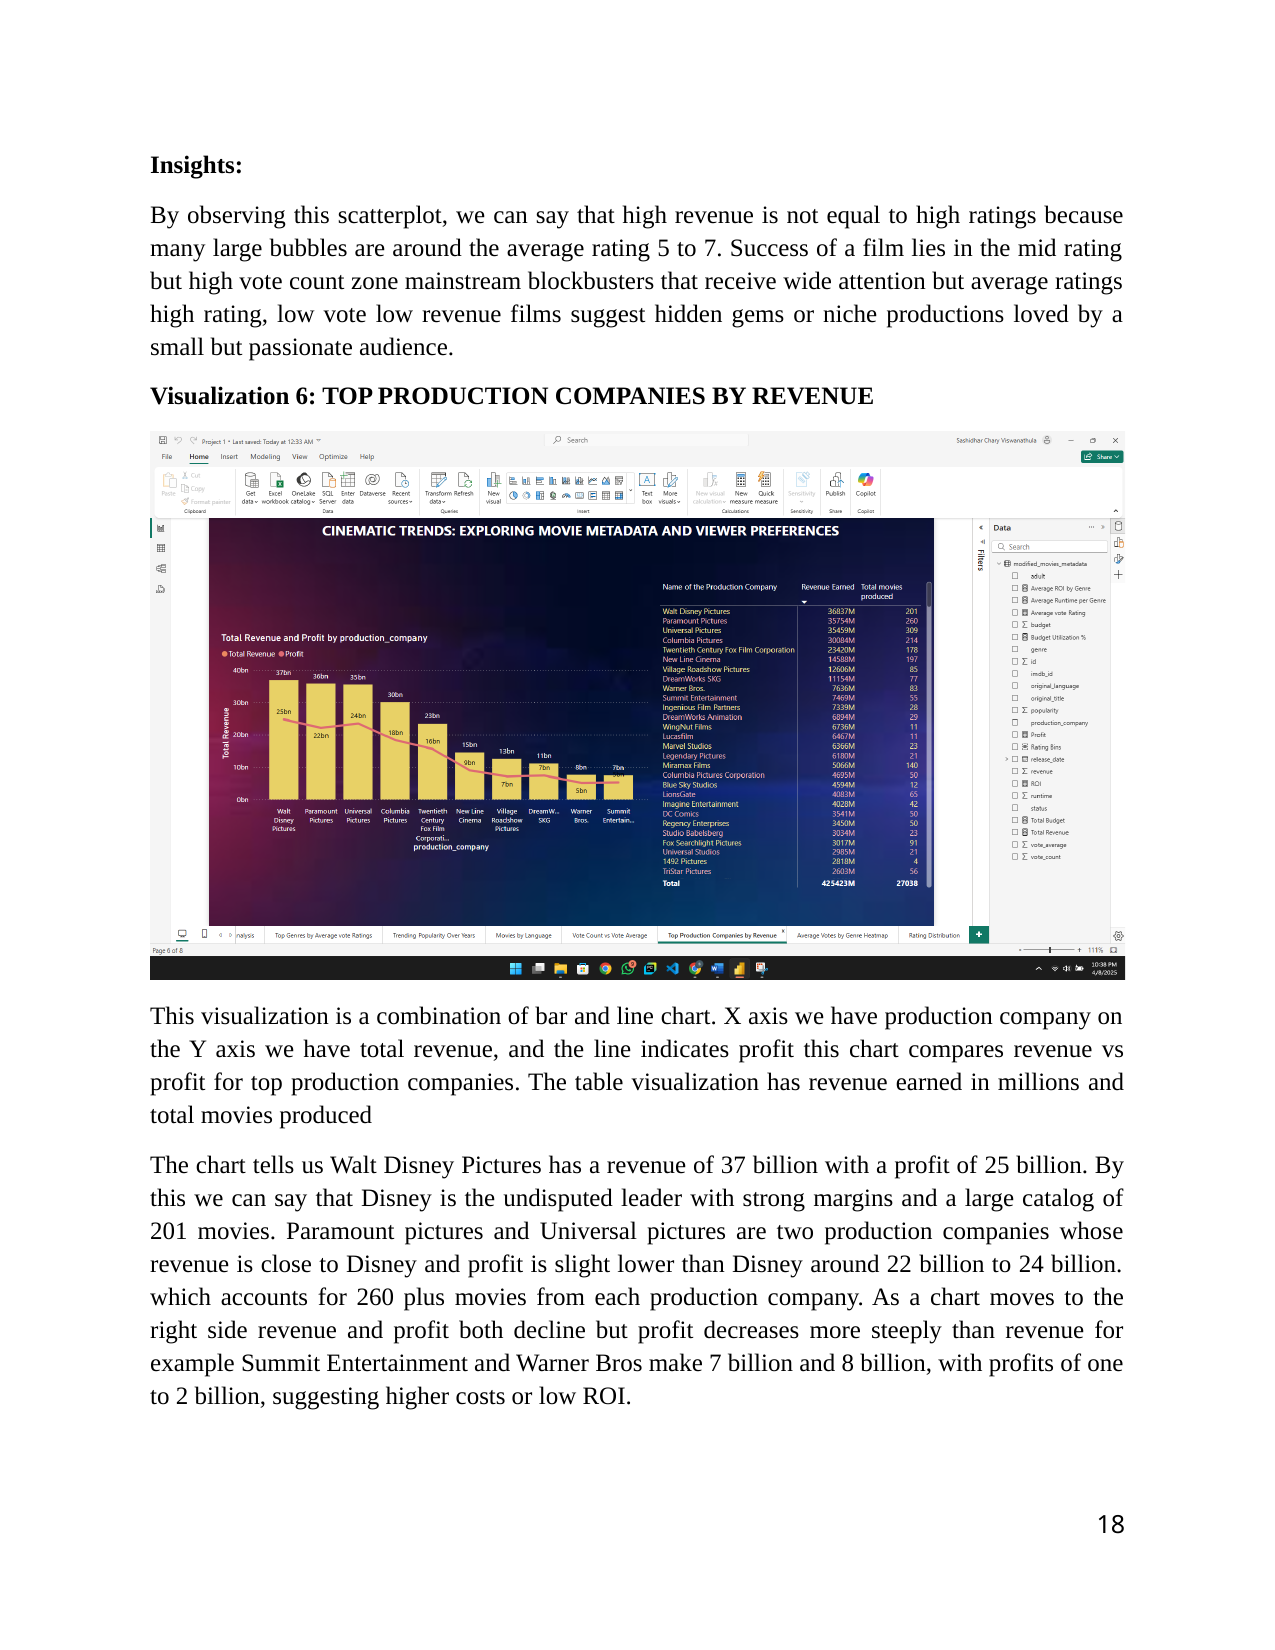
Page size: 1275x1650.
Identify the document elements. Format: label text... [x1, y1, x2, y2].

text Visualization 6: TOP PRODUCTION COMPANIES BY REVENUE [150, 381, 1125, 410]
text This visualization is a combination of bar and line chart. X axis we have production company on the Y axis we have total revenue, and the line indicates profit this chart compares revenue vs profit for top production companies. The table visualization has revenue earned in millions and total movies produced [150, 1001, 1125, 1129]
text Insights: [150, 150, 1125, 179]
text The chart tells us Walt Disney Pictures has a revenue of 37 billion with a profit of 25 billion. By this we can say that Disney is the undisputed leader with strong margins and a large catalog of 201 movies. Paramount pictures and Universal pictures are two production companies whose revenue is close to Disney and profit is slight lower than Disney around 22 billion to 24 billion. which accounts for 260 plus movies from each production company. As a chart moves to the right side revenue and profit both decline but profit decreases more steeply than revenue for example Summit Entertainment and Warner Bros make 7 billion and 8 billion, with profits of one to 2 billion, suggesting higher costs or low ROI. [150, 1150, 1125, 1410]
text By observing this scatterplot, we can say that high revenue is not equal to high ratings because many large bubbles are around the average rating 5 to 7. Success of a film lies in the mid rating but high vote count zone mainstream blockbusters that receive wide attention but average ratings high rating, low vote low revenue films suggest hidden gems or niche productions loved by a small but passionate audience. [150, 200, 1125, 361]
picture [150, 431, 1125, 980]
